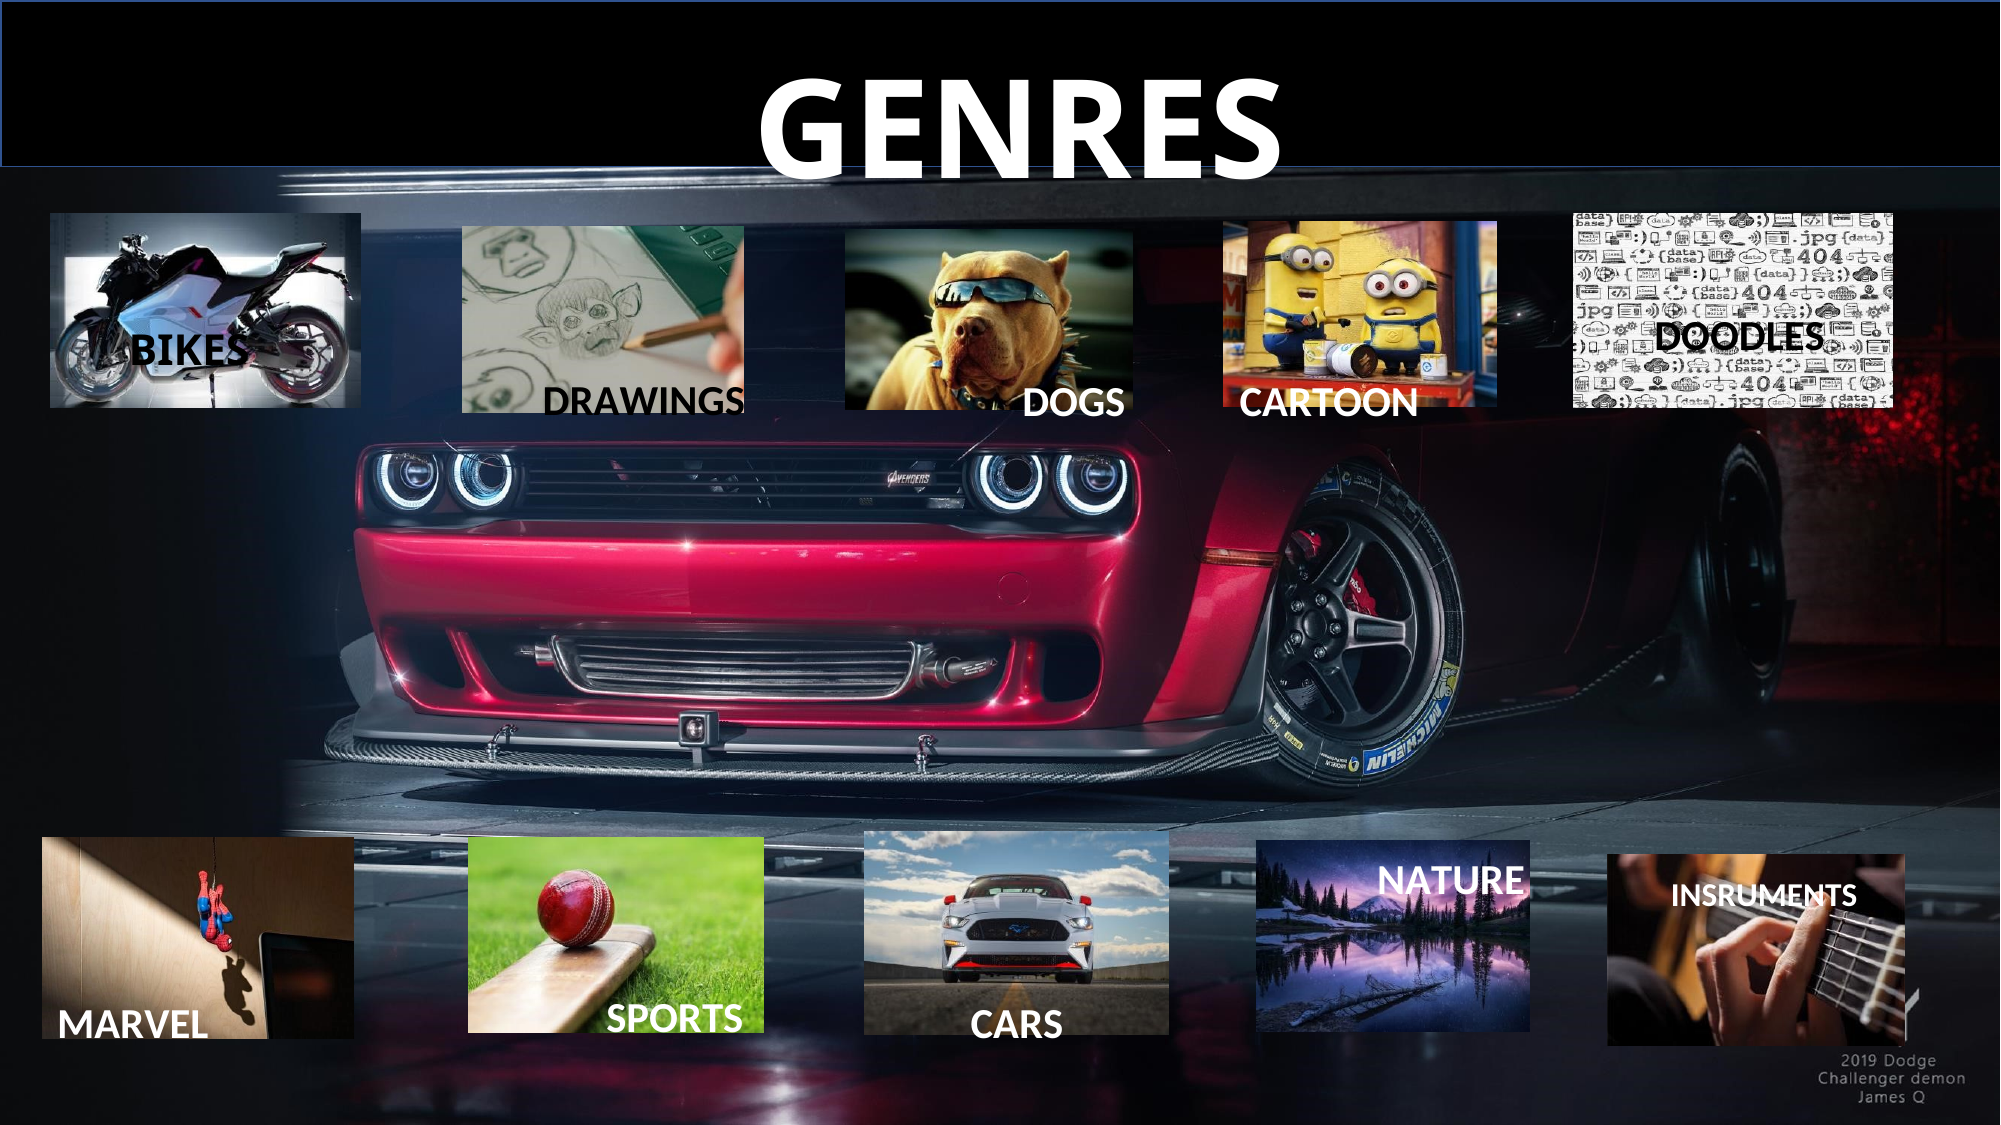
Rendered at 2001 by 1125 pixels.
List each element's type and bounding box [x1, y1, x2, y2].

picture [0, 167, 2000, 1125]
